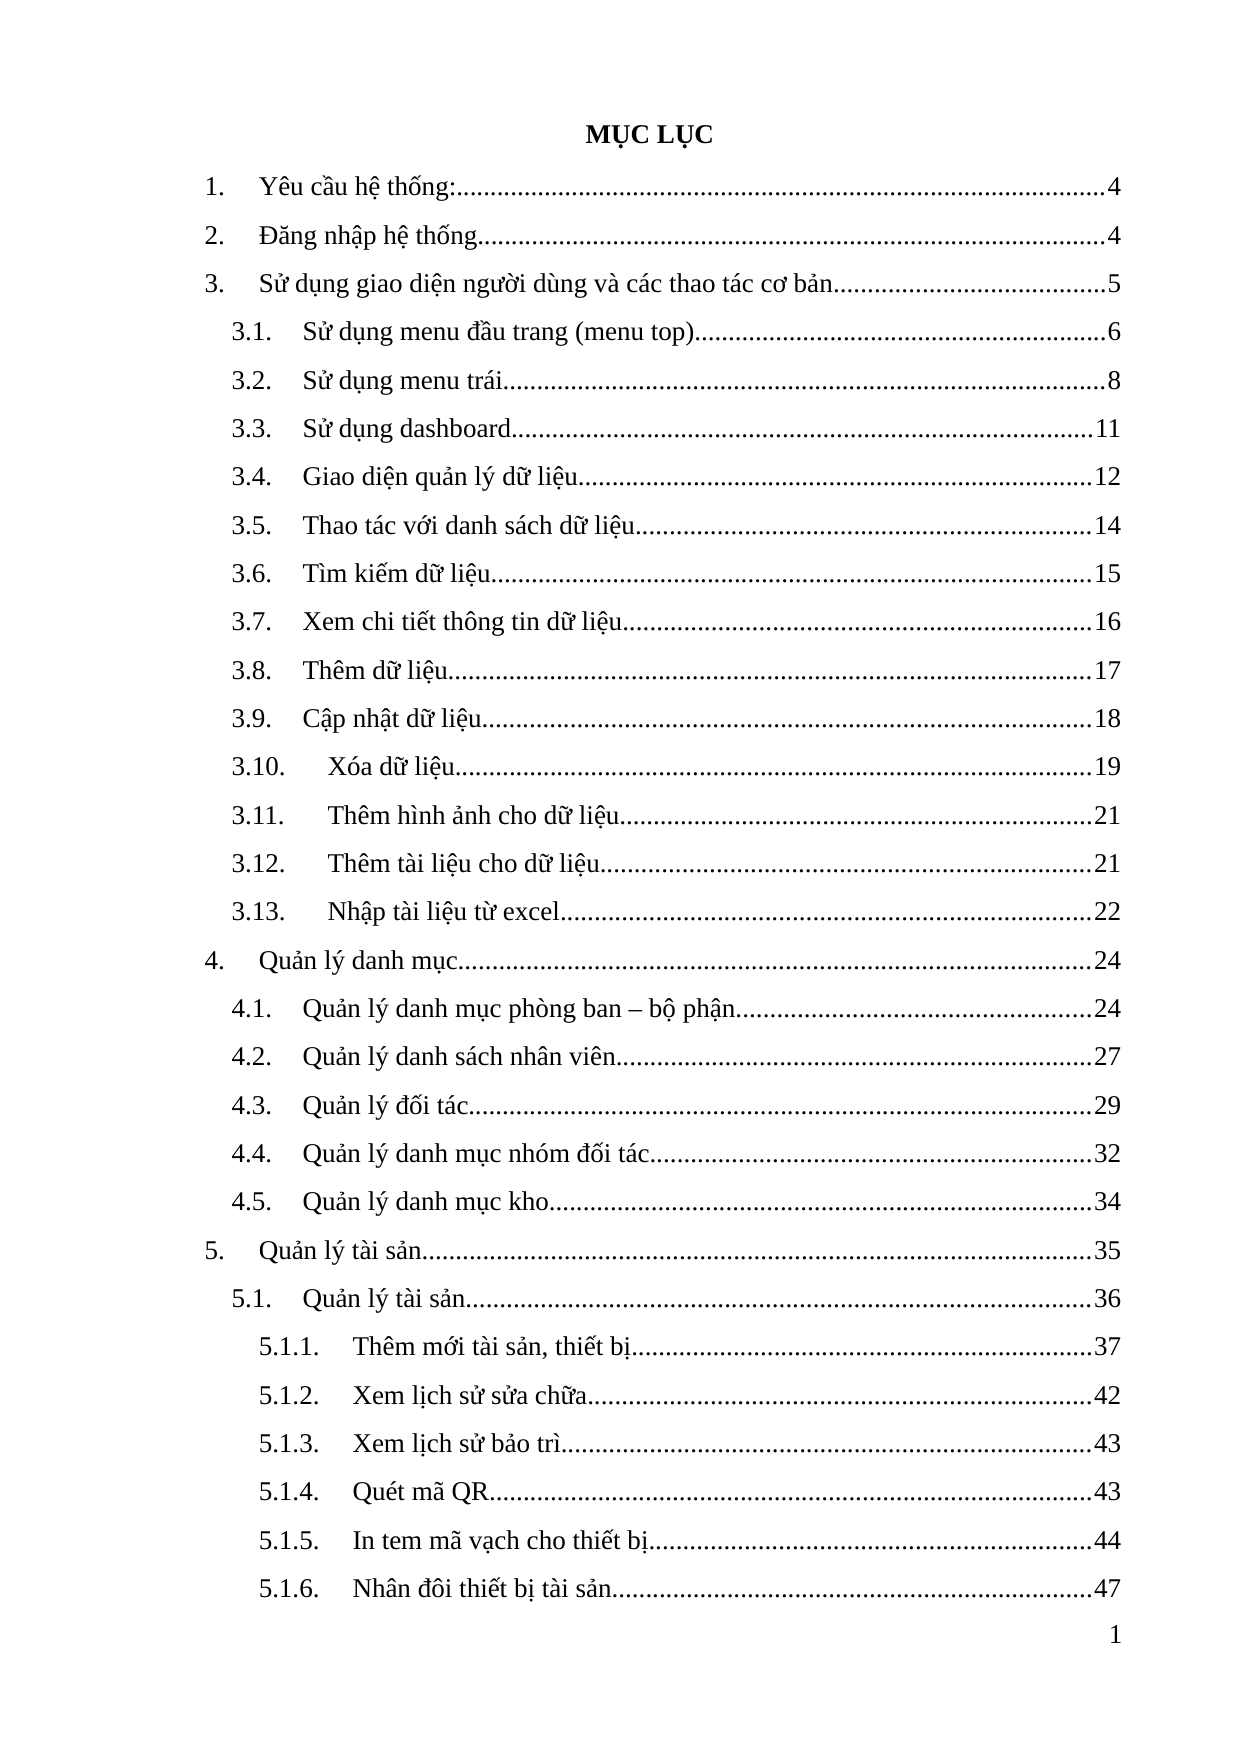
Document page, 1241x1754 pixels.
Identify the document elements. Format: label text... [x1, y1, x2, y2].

text 3.9. Cập nhật dữ liệu 18 [231, 702, 1122, 733]
text 5.1. Quản lý tài sản 36 [231, 1282, 1122, 1313]
text 3.11. Thêm hình ảnh cho dữ liệu 21 [231, 799, 1122, 830]
text 3. Sử dụng giao diện người dùng và các thao tác cơ bản 5 [204, 267, 1122, 298]
text 4.4. Quản lý danh mục nhóm đối tác 32 [231, 1137, 1122, 1168]
text 3.4. Giao diện quản lý dữ liệu 12 [231, 461, 1122, 492]
text 3.3. Sử dụng dashboard 11 [231, 412, 1122, 443]
text 4.1. Quản lý danh mục phòng ban – bộ phận 24 [231, 992, 1122, 1023]
text 3.5. Thao tác với danh sách dữ liệu 14 [231, 509, 1122, 540]
text 5.1.6. Nhân đôi thiết bị tài sản 47 [258, 1572, 1122, 1603]
text MỤC LỤC [177, 118, 1122, 149]
text 3.6. Tìm kiếm dữ liệu 15 [231, 557, 1122, 588]
text 5.1.3. Xem lịch sử bảo trì 43 [258, 1427, 1122, 1458]
text 5.1.2. Xem lịch sử sửa chữa 42 [258, 1379, 1122, 1410]
text 5.1.5. In tem mã vạch cho thiết bị 44 [258, 1524, 1122, 1555]
text 3.8. Thêm dữ liệu 17 [231, 654, 1122, 685]
text 4. Quản lý danh mục 24 [204, 944, 1122, 975]
text 2. Đăng nhập hệ thống 4 [204, 219, 1122, 250]
text 1. Yêu cầu hệ thống: 4 [204, 171, 1122, 202]
text 3.1. Sử dụng menu đầu trang (menu top) 6 [231, 316, 1122, 347]
text 5.1.1. Thêm mới tài sản, thiết bị 37 [258, 1331, 1122, 1362]
text 5. Quản lý tài sản 35 [204, 1234, 1122, 1265]
text 4.2. Quản lý danh sách nhân viên 27 [231, 1041, 1122, 1072]
text 4.5. Quản lý danh mục kho 34 [231, 1186, 1122, 1217]
text 5.1.4. Quét mã QR 43 [258, 1476, 1122, 1507]
text 4.3. Quản lý đối tác 29 [231, 1089, 1122, 1120]
text 3.12. Thêm tài liệu cho dữ liệu 21 [231, 847, 1122, 878]
text 3.7. Xem chi tiết thông tin dữ liệu 16 [231, 606, 1122, 637]
text 3.10. Xóa dữ liệu 19 [231, 751, 1122, 782]
text 3.13. Nhập tài liệu từ excel 22 [231, 896, 1122, 927]
text 3.2. Sử dụng menu trái 8 [231, 364, 1122, 395]
